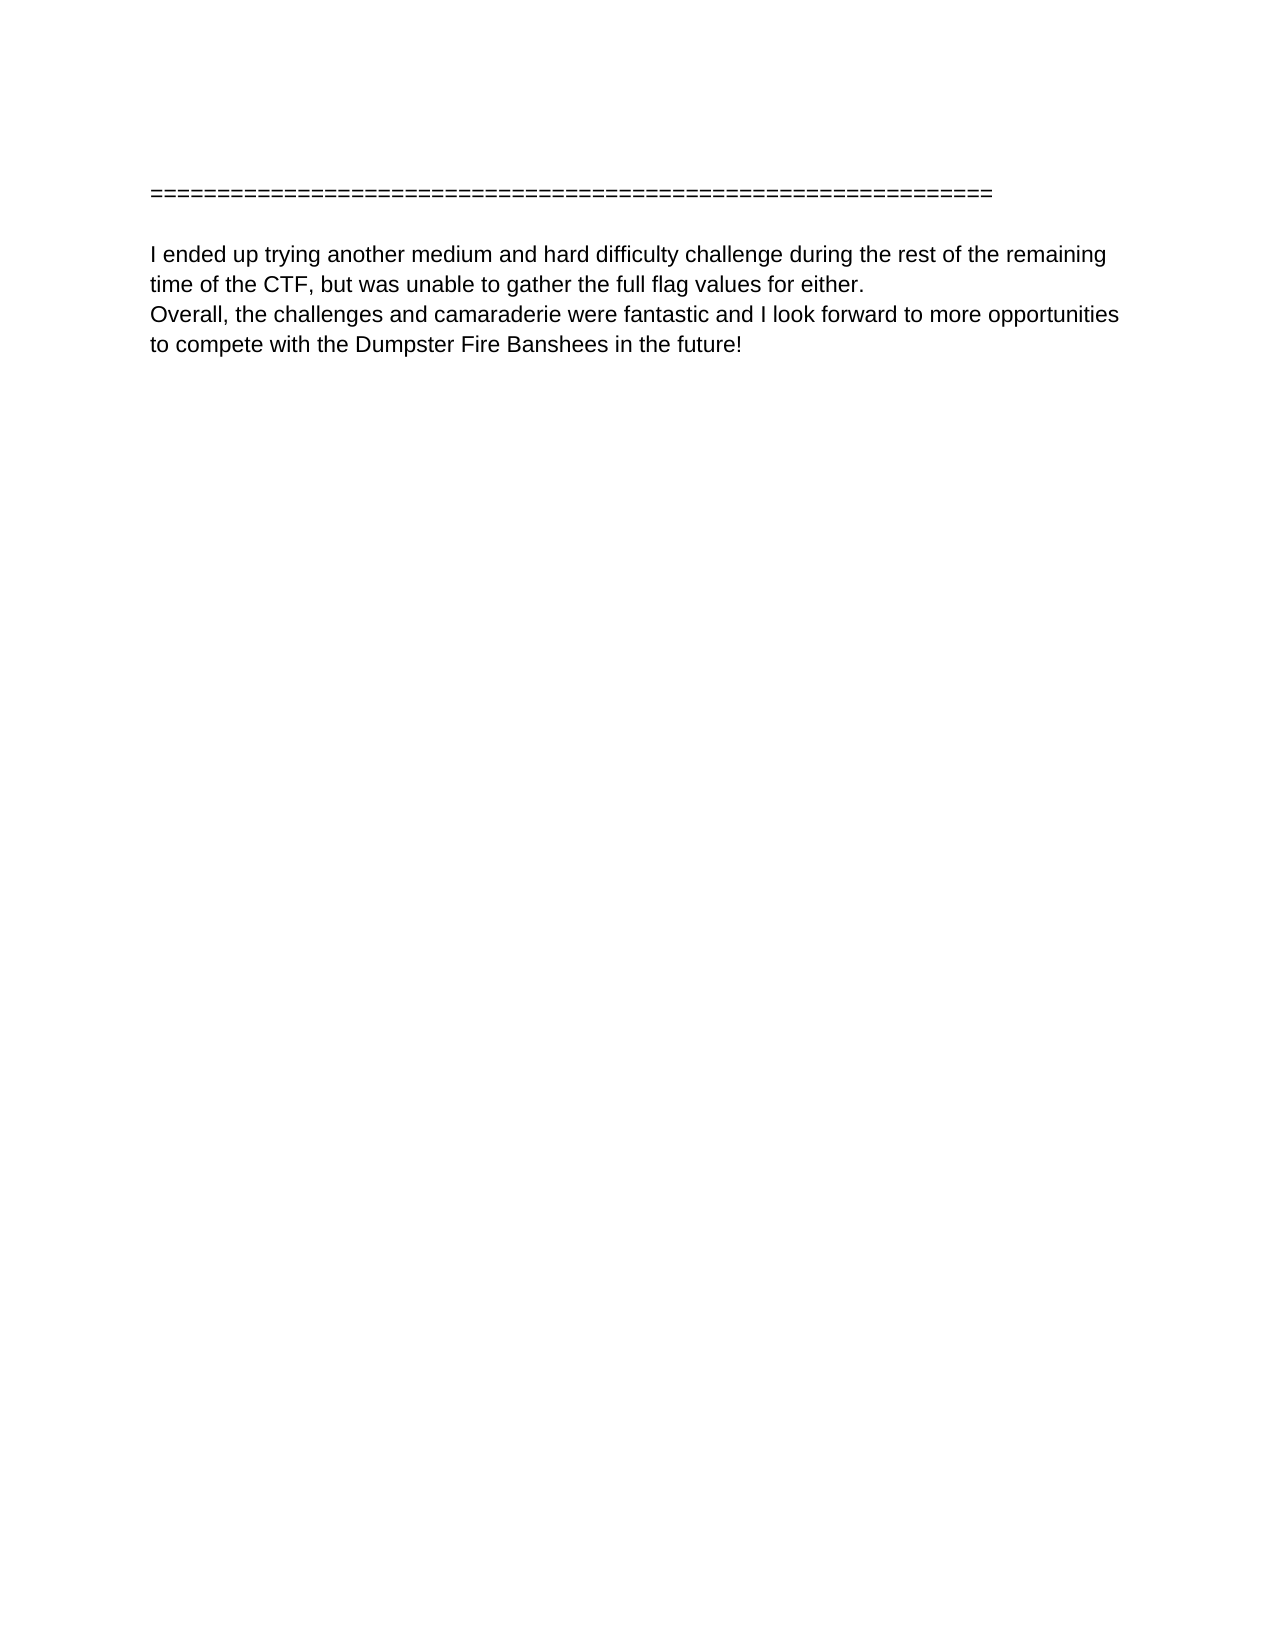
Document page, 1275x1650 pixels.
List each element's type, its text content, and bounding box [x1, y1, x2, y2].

text I ended up trying another medium and hard difficulty challenge during the rest of the remaining time of the CTF, but was unable to gather the full flag values for either. [150, 241, 1125, 297]
text =============================================================== [150, 180, 1125, 207]
text Overall, the challenges and camaraderie were fantastic and I look forward to more opportunities to compete with the Dumpster Fire Banshees in the future! [150, 301, 1125, 358]
